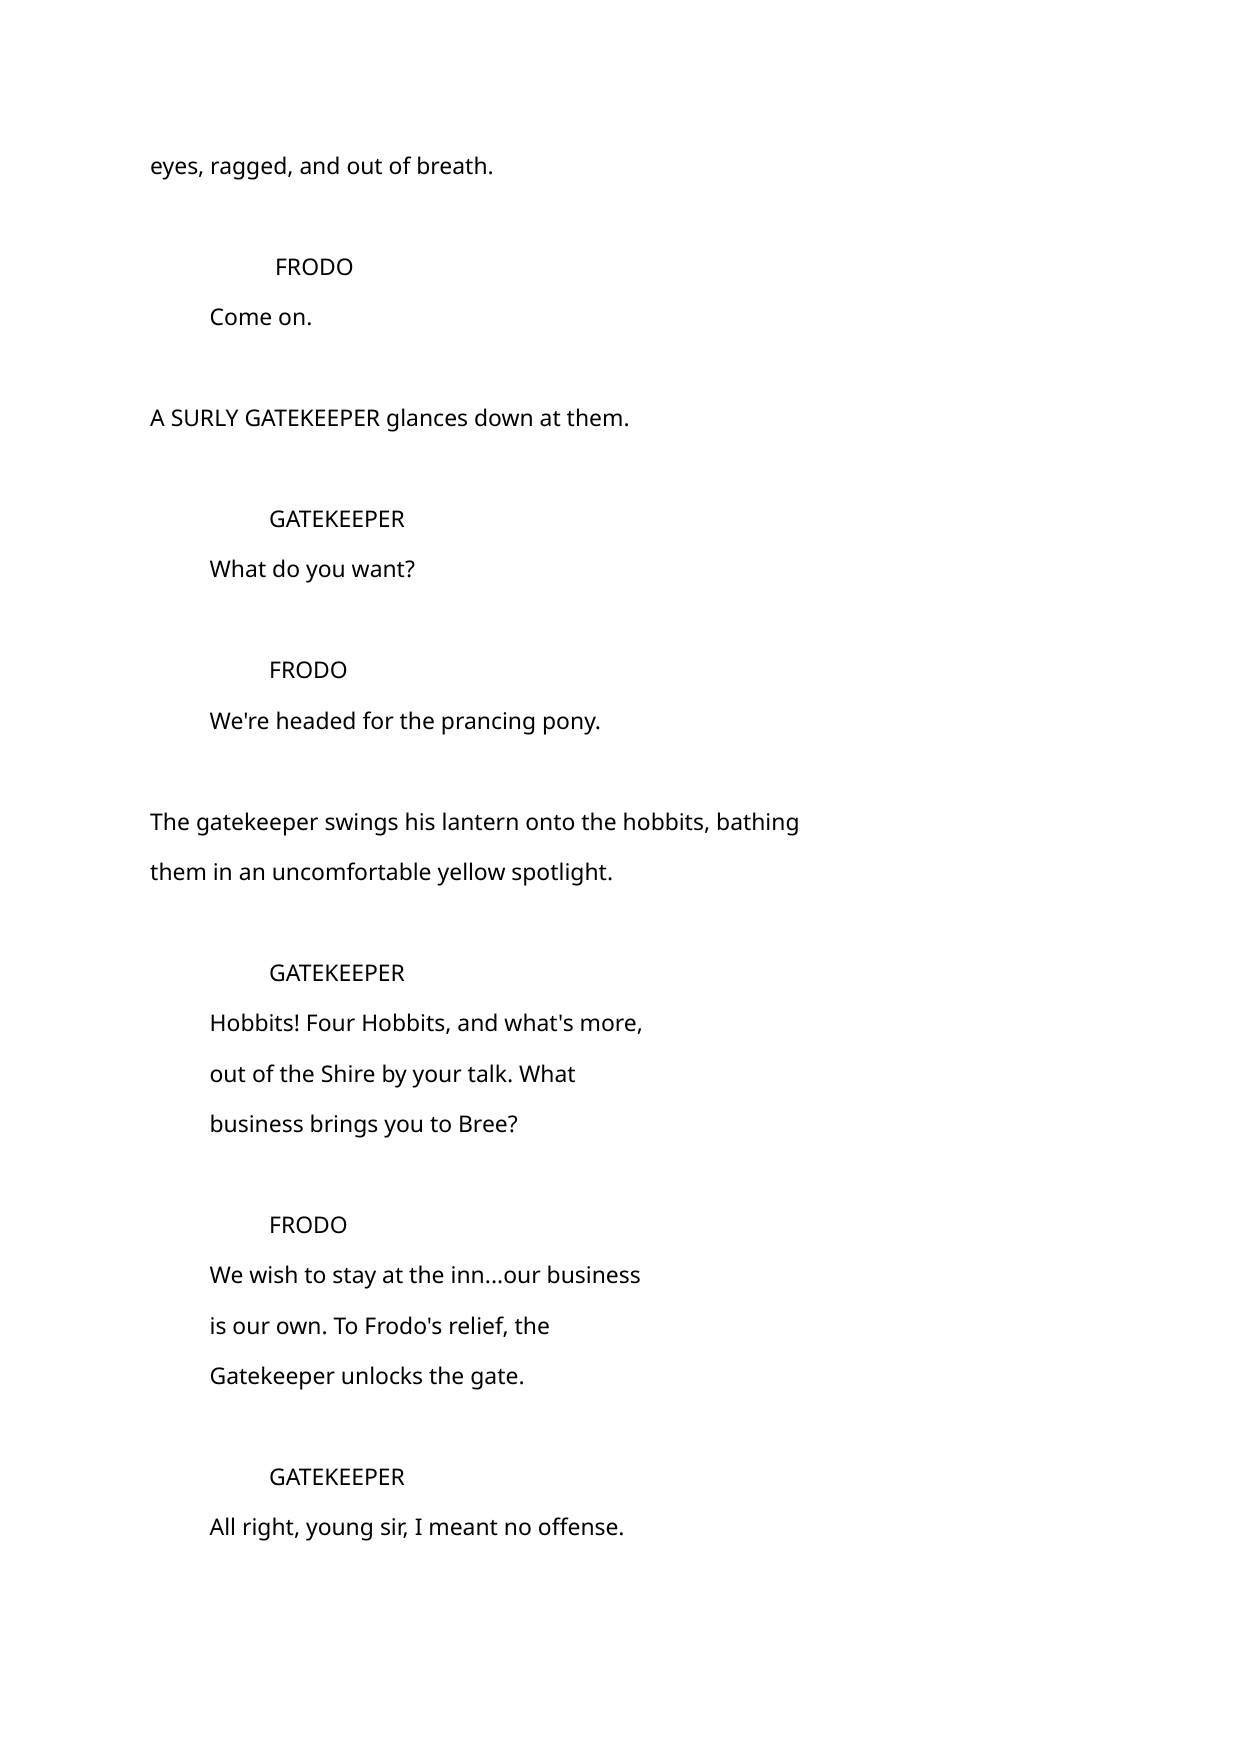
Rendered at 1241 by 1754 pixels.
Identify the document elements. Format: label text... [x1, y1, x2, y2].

text Come on. [150, 301, 1090, 332]
text FRODO [150, 1209, 1090, 1240]
text Gatekeeper unlocks the gate. [150, 1360, 1090, 1391]
text Hobbits! Four Hobbits, and what's more, [150, 1007, 1090, 1038]
text GATEKEEPER [150, 1461, 1090, 1492]
text is our own. To Frodo's relief, the [150, 1309, 1090, 1341]
text We're headed for the prancing pony. [150, 704, 1090, 736]
text out of the Shire by your talk. What [150, 1057, 1090, 1089]
text A SURLY GATEKEEPER glances down at them. [150, 402, 1090, 433]
text The gatekeeper swings his lantern onto the hobbits, bathing [150, 805, 1090, 837]
text GATEKEEPER [150, 957, 1090, 988]
text We wish to stay at the inn...our business [150, 1259, 1090, 1290]
text All right, young sir, I meant no offense. [150, 1511, 1090, 1542]
text business brings you to Bree? [150, 1108, 1090, 1139]
text eyes, ragged, and out of breath. [150, 150, 1090, 181]
text FRODO [150, 654, 1090, 685]
text them in an uncomfortable yellow spotlight. [150, 856, 1090, 887]
text What do you want? [150, 553, 1090, 584]
text GATEKEEPER [150, 503, 1090, 534]
text FRODO [150, 251, 1090, 282]
